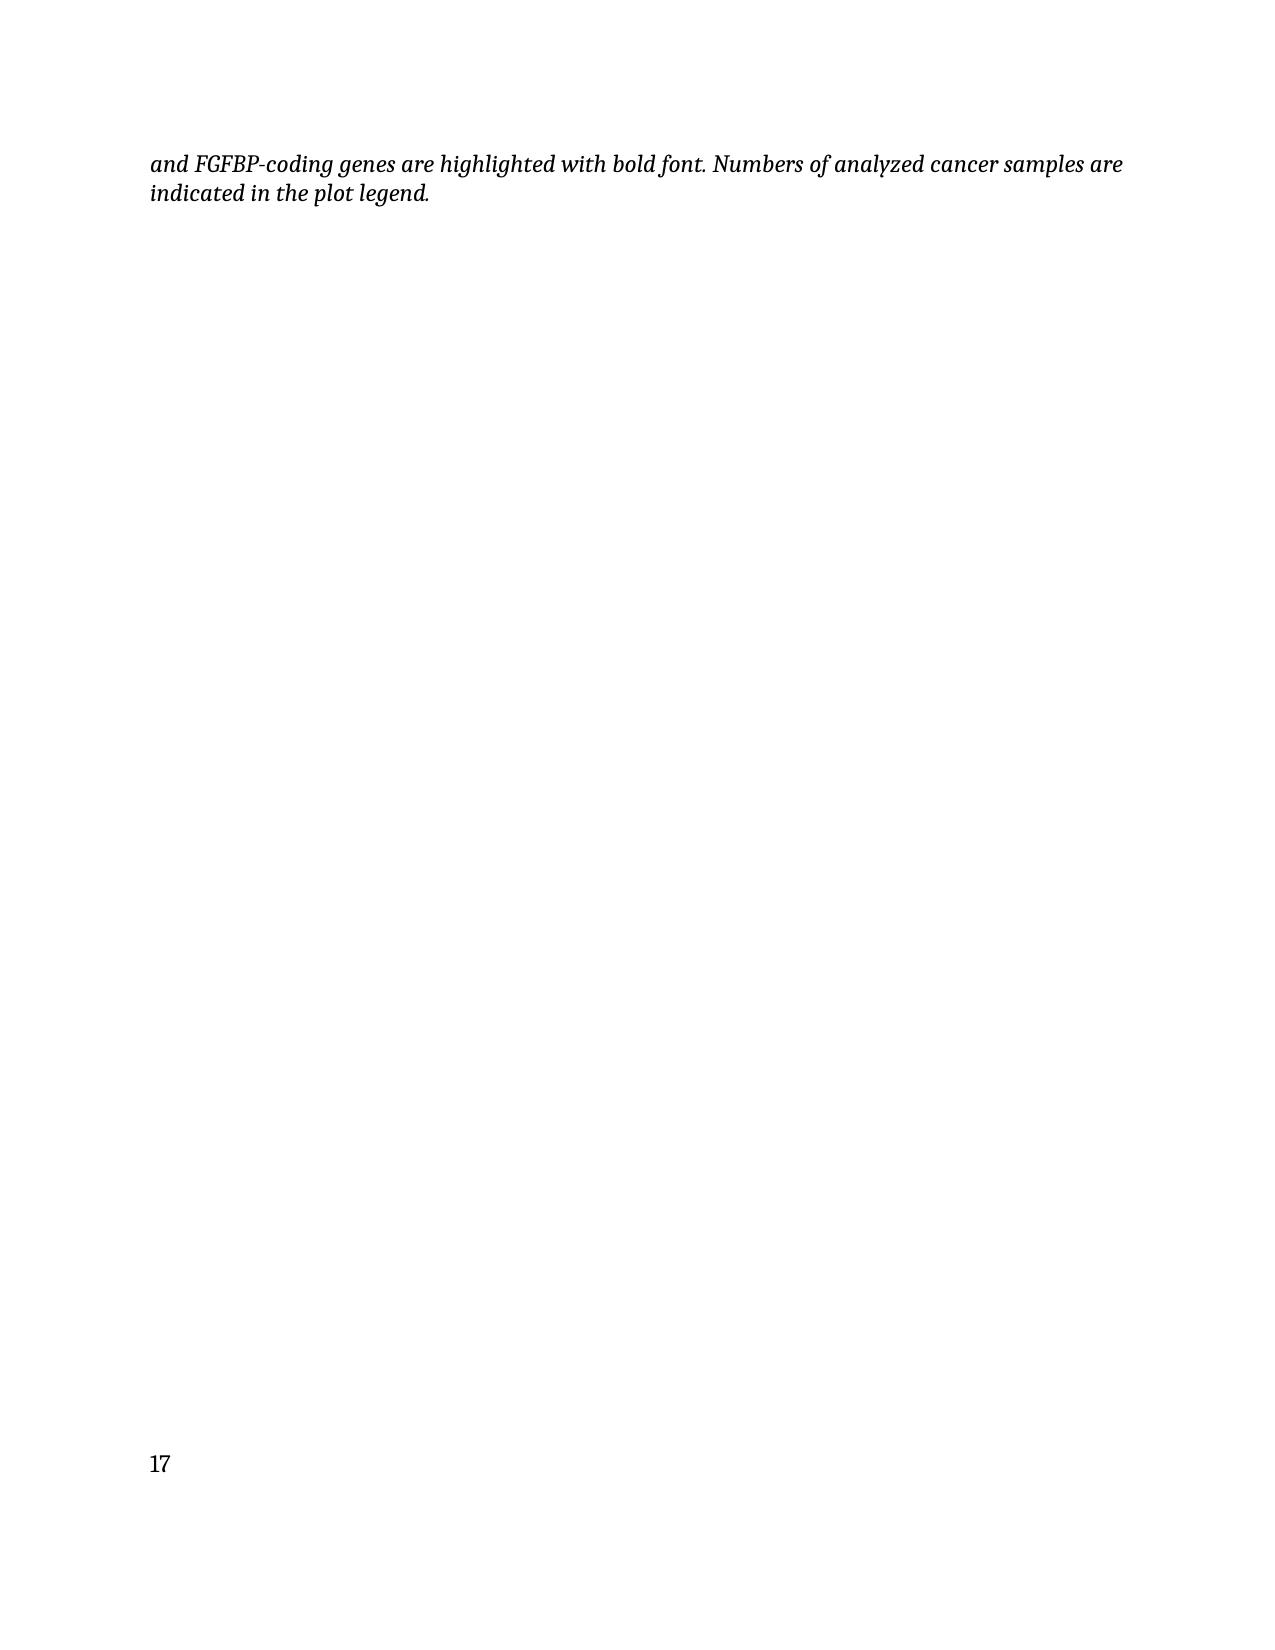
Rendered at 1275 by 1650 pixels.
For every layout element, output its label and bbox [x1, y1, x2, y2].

text [150, 150, 1125, 207]
